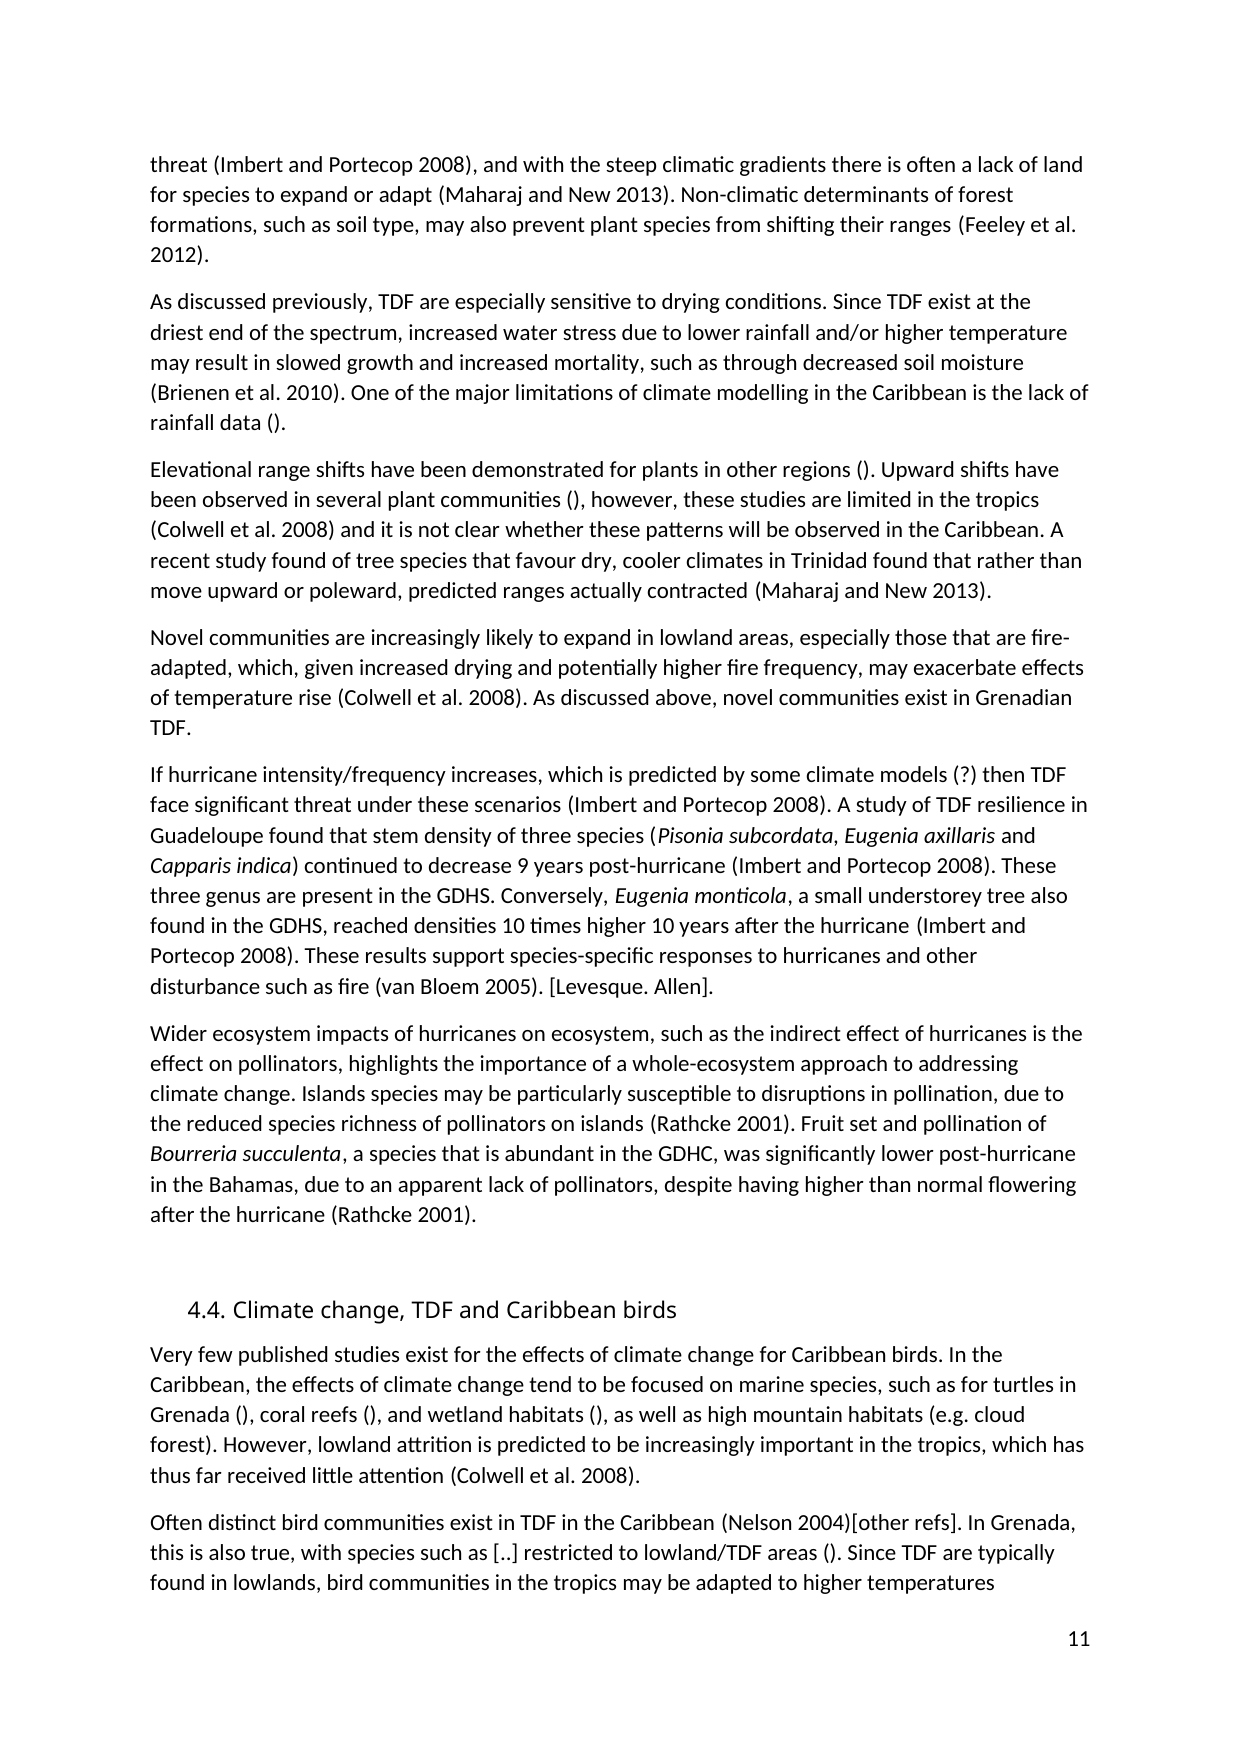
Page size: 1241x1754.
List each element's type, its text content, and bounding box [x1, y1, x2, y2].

subtitle Climate change, TDF and Caribbean birds [187, 1294, 1090, 1325]
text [150, 150, 1090, 269]
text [150, 1508, 1090, 1596]
text If hurricane intensity/frequency increases, which is predicted by some climate models (?) then TDF face significant threat under these scenarios (Imbert and Portecop 2008). A study of TDF resilience in Guadeloupe found that stem density of three species (Pisonia subcordata, Eugenia axillaris and Capparis indica) continued to decrease 9 years post-hurricane (Imbert and Portecop 2008). These three genus are present in the GDHS. Conversely, Eugenia monticola, a small understorey tree also found in the GDHS, reached densities 10 times higher 10 years after the hurricane (Imbert and Portecop 2008). These results support species-specific responses to hurricanes and other disturbance such as fire (van Bloem 2005). [Levesque. Allen]. [150, 760, 1090, 1000]
text Elevational range shifts have been demonstrated for plants in other regions (). Upward shifts have been observed in several plant communities (), however, these studies are limited in the tropics (Colwell et al. 2008) and it is not clear whether these patterns will be observed in the Caribbean. A recent study found of tree species that favour dry, cooler climates in Trinidad found that rather than move upward or poleward, predicted ranges actually contracted (Maharaj and New 2013). [150, 455, 1090, 604]
text Novel communities are increasingly likely to expand in lowland areas, especially those that are fire-adapted, which, given increased drying and potentially higher fire frequency, may exacerbate effects of temperature rise (Colwell et al. 2008). As discussed above, novel communities exist in Grenadian TDF. [150, 623, 1090, 742]
text As discussed previously, TDF are especially sensitive to drying conditions. Since TDF exist at the driest end of the spectrum, increased water stress due to lower rainfall and/or higher temperature may result in slowed growth and increased mortality, such as through decreased soil moisture (Brienen et al. 2010). One of the major limitations of climate modelling in the Caribbean is the lack of rainfall data (). [150, 287, 1090, 436]
text Wider ecosystem impacts of hurricanes on ecosystem, such as the indirect effect of hurricanes is the effect on pollinators, highlights the importance of a whole-ecosystem approach to addressing climate change. Islands species may be particularly susceptible to disruptions in pollination, due to the reduced species richness of pollinators on islands (Rathcke 2001). Fruit set and pollination of Bourreria succulenta, a species that is abundant in the GDHC, was significantly lower post-hurricane in the Bahamas, due to an apparent lack of pollinators, despite having higher than normal flowering after the hurricane (Rathcke 2001). [150, 1019, 1090, 1228]
text Very few published studies exist for the effects of climate change for Caribbean birds. In the Caribbean, the effects of climate change tend to be focused on marine species, such as for turtles in Grenada (), coral reefs (), and wetland habitats (), as well as high mountain habitats (e.g. cloud forest). However, lowland attrition is predicted to be increasingly important in the tropics, which has thus far received little attention (Colwell et al. 2008). [150, 1340, 1090, 1489]
